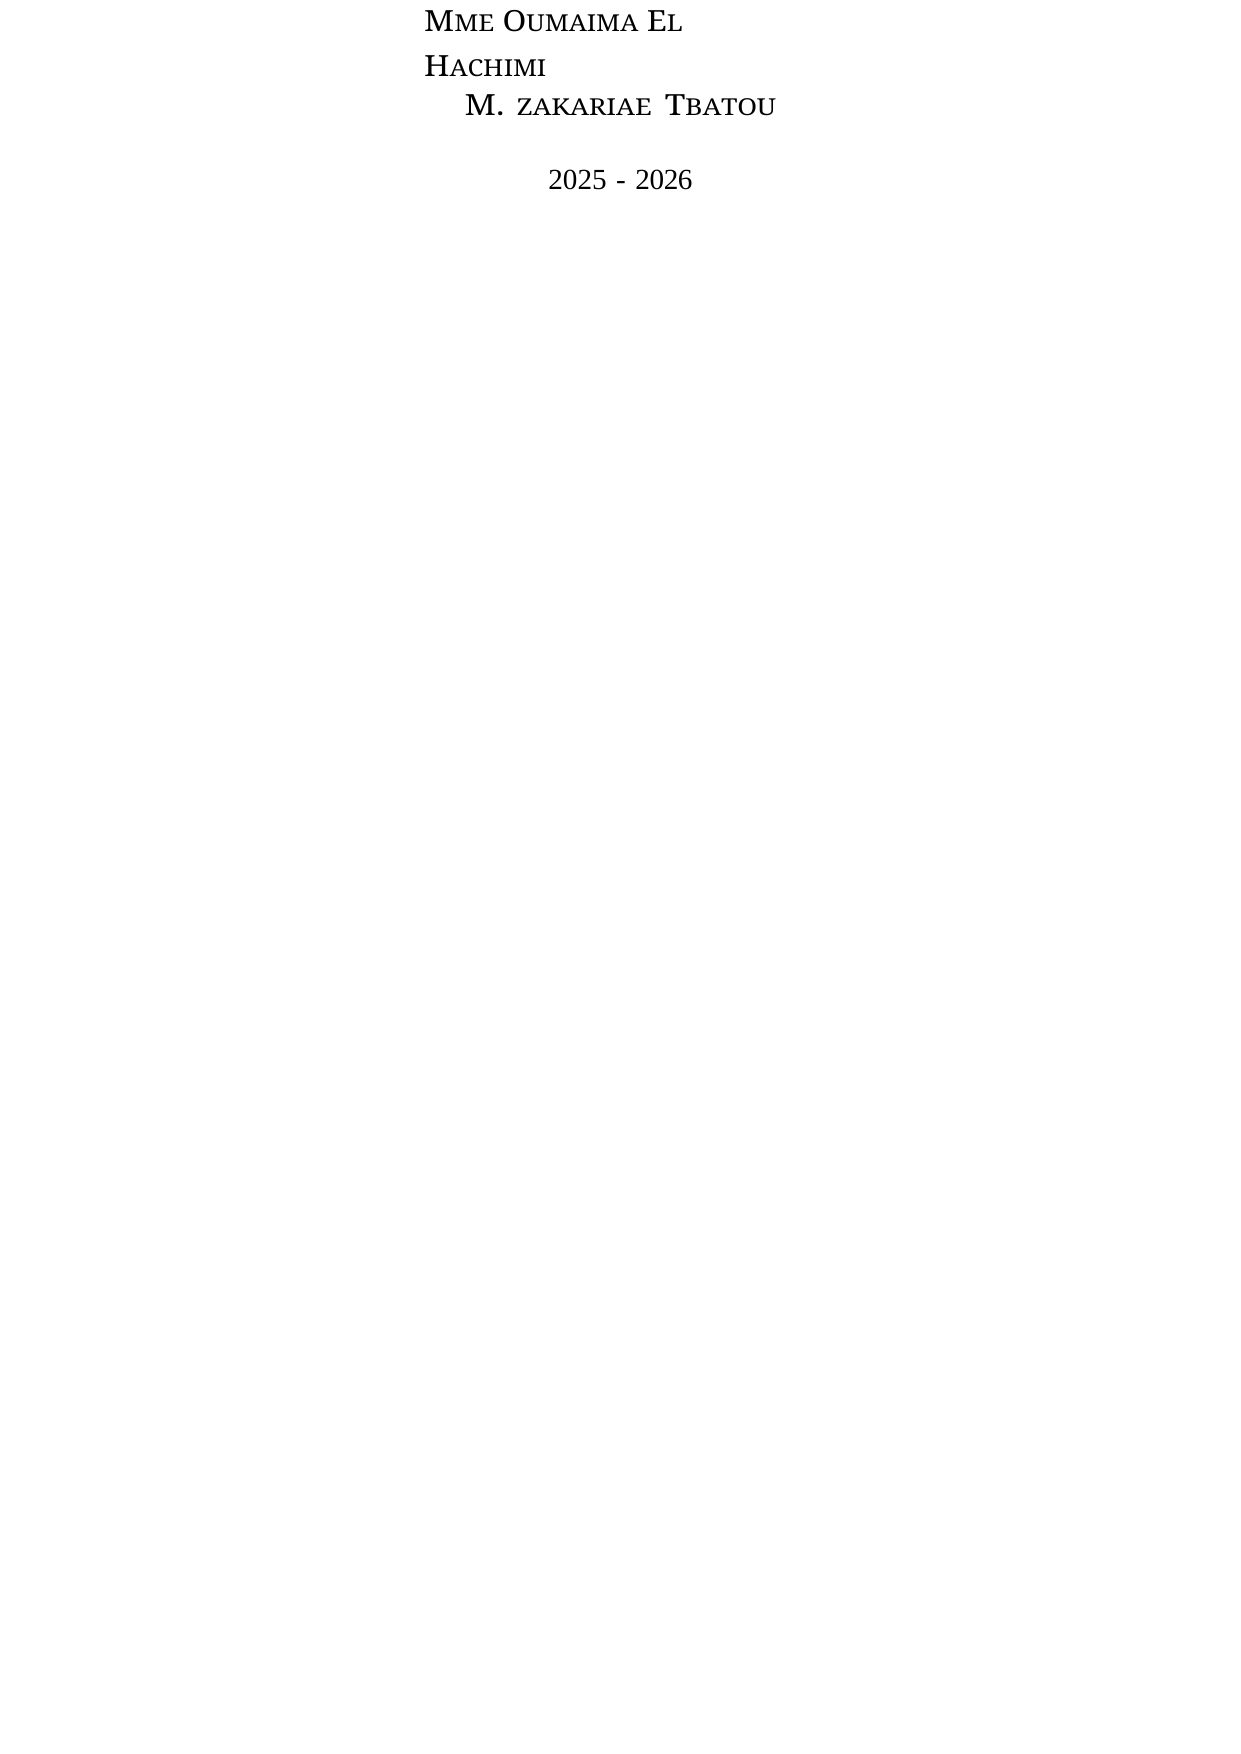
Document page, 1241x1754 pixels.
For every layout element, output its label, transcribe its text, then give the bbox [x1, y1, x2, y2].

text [424, 0, 812, 84]
text M. zakariae Tbatou [464, 89, 1196, 122]
text 2025 - 2026 [301, 162, 939, 195]
